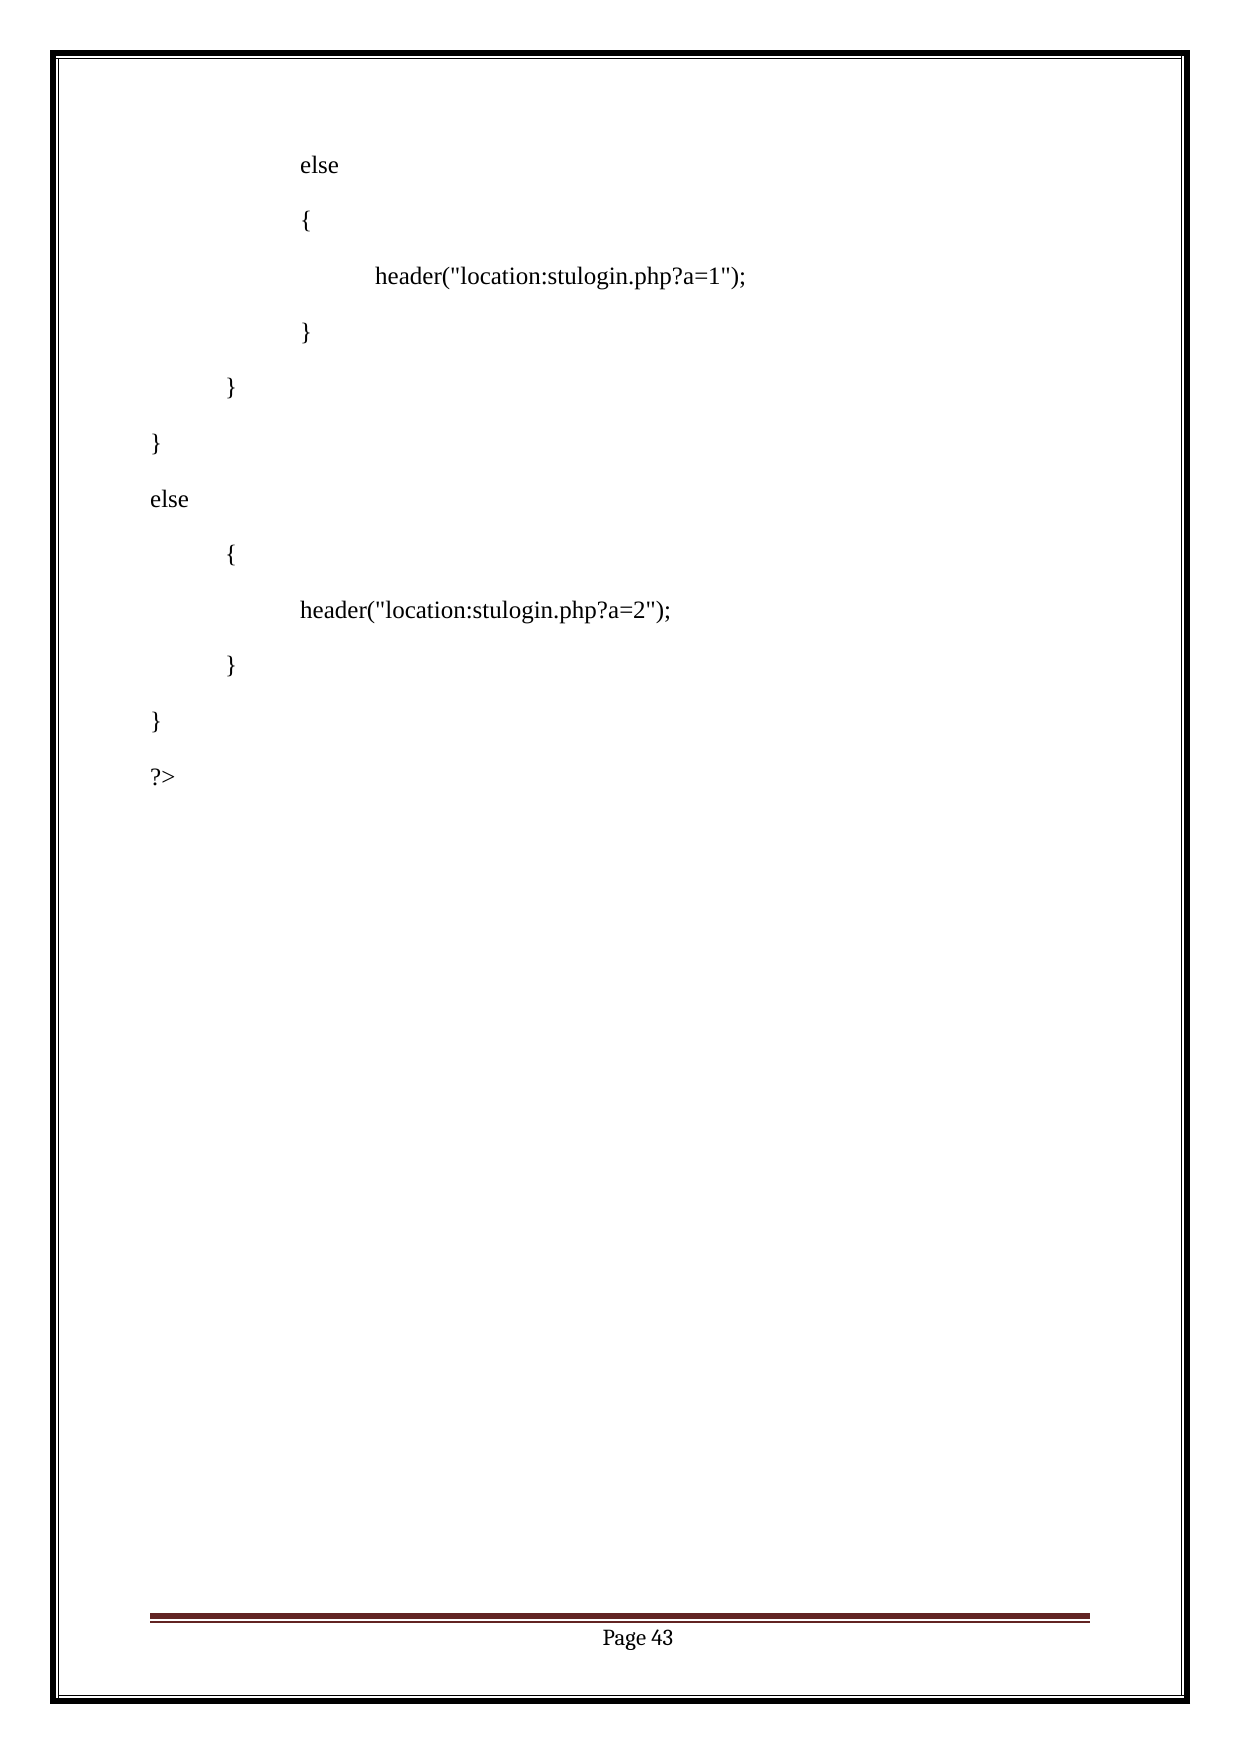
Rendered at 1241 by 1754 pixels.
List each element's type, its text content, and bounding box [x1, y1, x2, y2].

text ?> [150, 762, 1090, 791]
text header("location:stulogin.php?a=1"); [150, 261, 1090, 290]
text { [150, 206, 1090, 234]
text else [150, 150, 1090, 179]
text } [150, 317, 1090, 346]
text } [150, 651, 1090, 679]
text header("location:stulogin.php?a=2"); [150, 595, 1090, 624]
text else [150, 484, 1090, 512]
text { [150, 539, 1090, 568]
text } [150, 428, 1090, 457]
text } [150, 372, 1090, 401]
text } [150, 706, 1090, 735]
